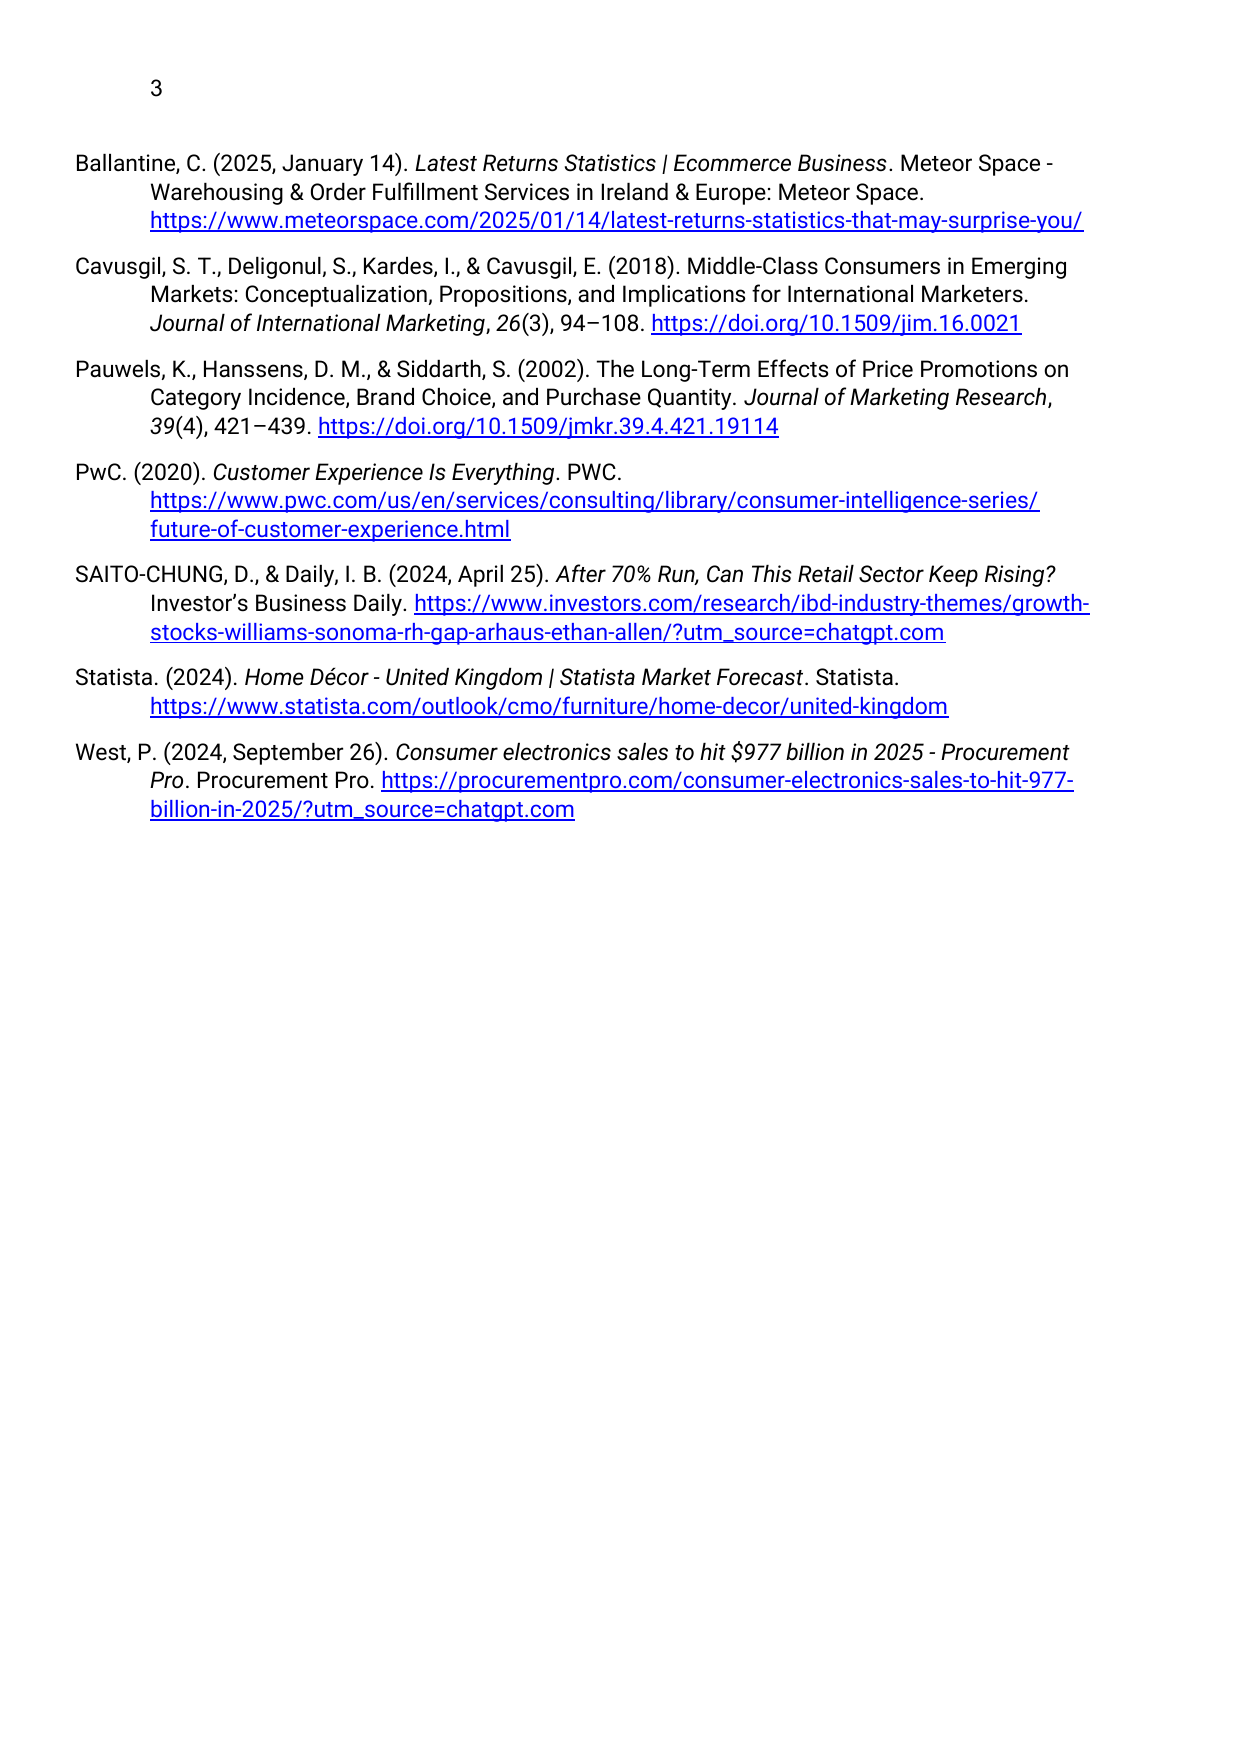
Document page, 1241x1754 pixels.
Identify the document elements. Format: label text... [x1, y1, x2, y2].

text Pauwels, K., Hanssens, D. M., & Siddarth, S. (2002). The Long-Term Effects of Price Promotions on Category Incidence, Brand Choice, and Purchase Quantity. Journal of Marketing Research, 39(4), 421–439. https://doi.org/10.1509/jmkr.39.4.421.19114 [75, 356, 1090, 440]
text West, P. (2024, September 26). Consumer electronics sales to hit $977 billion in 2025 - Procurement Pro. Procurement Pro. https://procurementpro.com/consumer-electronics-sales-to-hit-977-billion-in-2025/?utm_source=chatgpt.com [75, 739, 1090, 823]
text Statista. (2024). Home Décor - United Kingdom | Statista Market Forecast. Statista. https://www.statista.com/outlook/cmo/furniture/home-decor/united-kingdom [75, 664, 1090, 720]
text SAITO-CHUNG, D., & Daily, I. B. (2024, April 25). After 70% Run, Can This Retail Sector Keep Rising? Investor’s Business Daily. https://www.investors.com/research/ibd-industry-themes/growth-stocks-williams-sonoma-rh-gap-arhaus-ethan-allen/?utm_source=chatgpt.com [75, 562, 1090, 646]
text Ballantine, C. (2025, January 14). Latest Returns Statistics | Ecommerce Business. Meteor Space - Warehousing & Order Fulfillment Services in Ireland & Europe: Meteor Space. https://www.meteorspace.com/2025/01/14/latest-returns-statistics-that-may-surprise-you/ [75, 150, 1090, 234]
text Cavusgil, S. T., Deligonul, S., Kardes, I., & Cavusgil, E. (2018). Middle-Class Consumers in Emerging Markets: Conceptualization, Propositions, and Implications for International Marketers. Journal of International Marketing, 26(3), 94–108. https://doi.org/10.1509/jim.16.0021 [75, 253, 1090, 337]
text PwC. (2020). Customer Experience Is Everything. PWC. https://www.pwc.com/us/en/services/consulting/library/consumer-intelligence-series/future-of-customer-experience.html [75, 459, 1090, 543]
